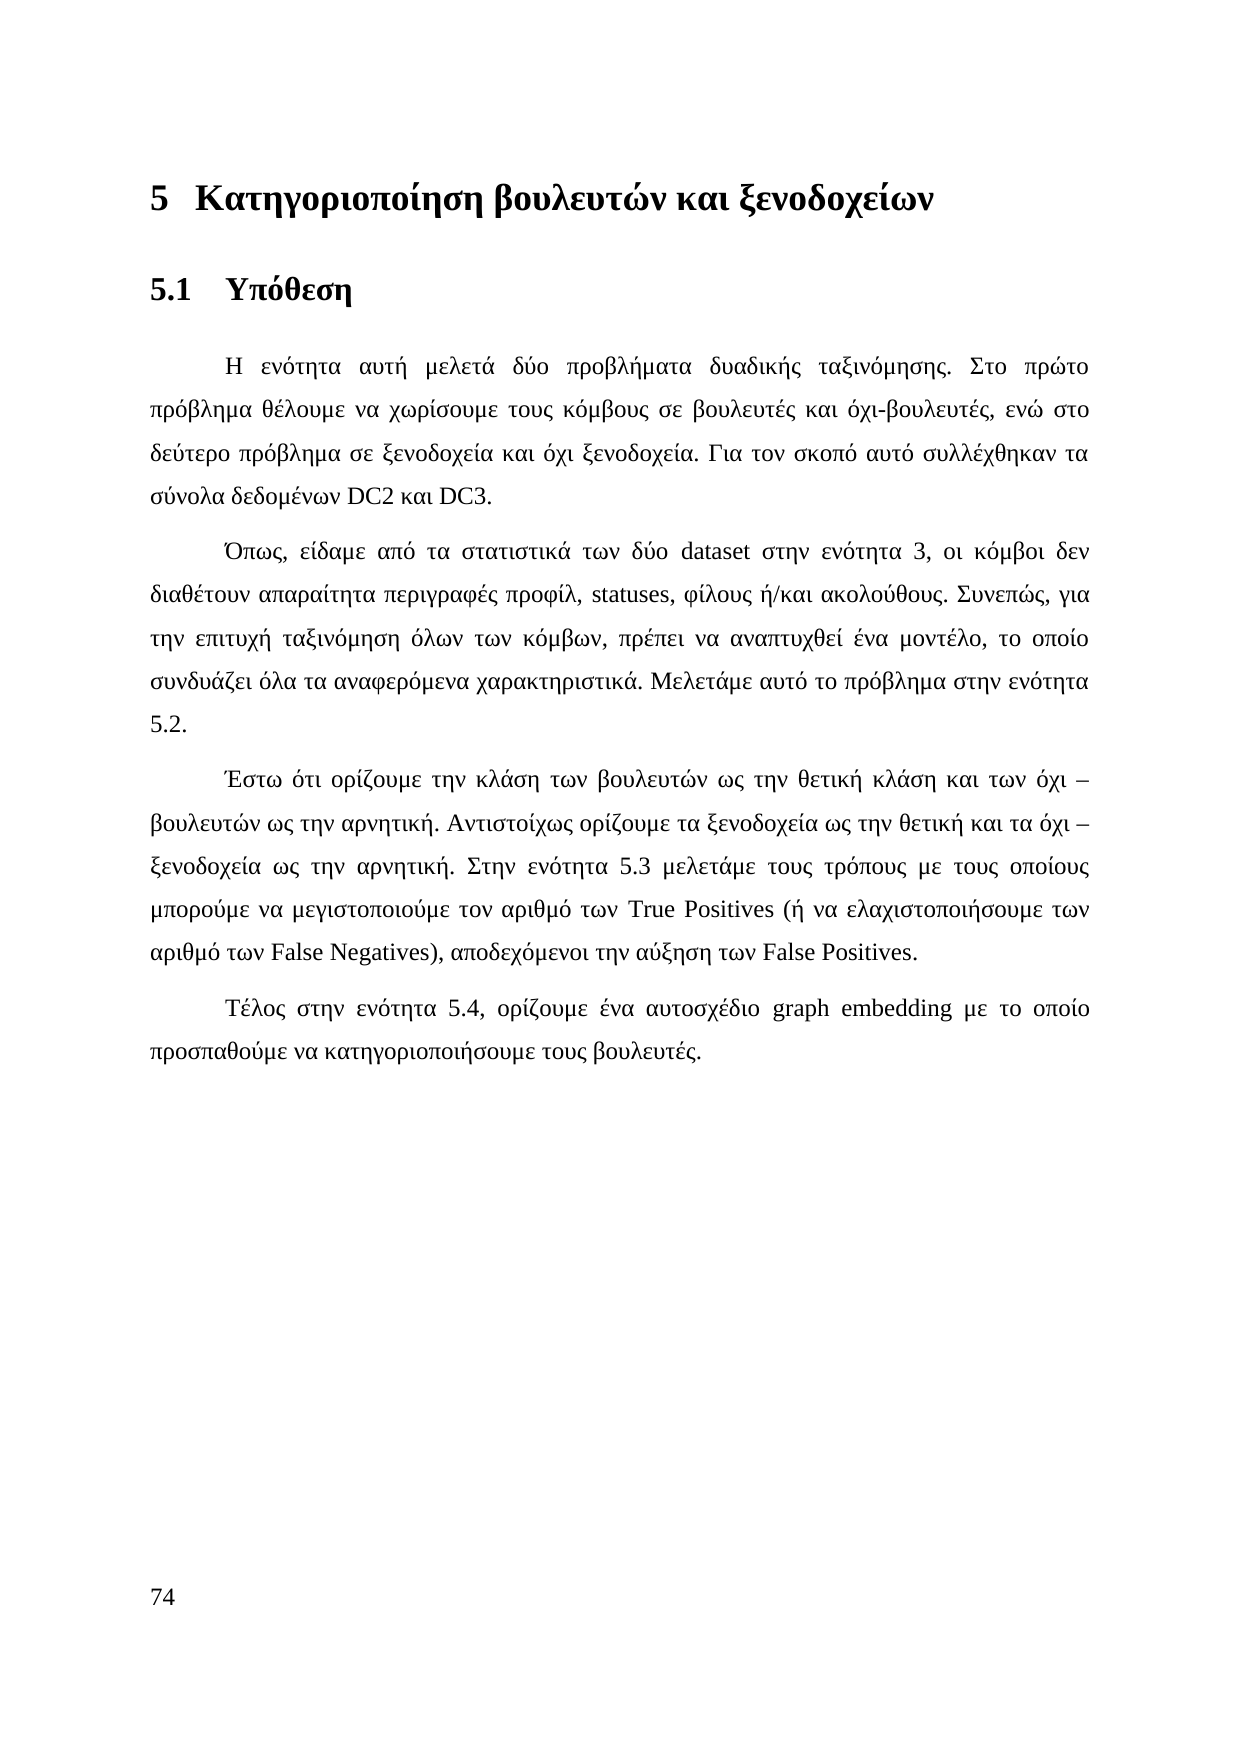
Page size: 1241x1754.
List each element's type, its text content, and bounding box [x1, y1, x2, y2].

subtitle Κατηγοριοποίηση βουλευτών και ξενοδοχείων [150, 175, 1090, 218]
text Τέλος στην ενότητα 5.4, ορίζουμε ένα αυτοσχέδιο graph embedding με το οποίο προσπαθούμε να κατηγοριοποιήσουμε τους βουλευτές. [150, 993, 1090, 1064]
text Έστω ότι ορίζουμε την κλάση των βουλευτών ως την θετική κλάση και των όχι – βουλευτών ως την αρνητική. Αντιστοίχως ορίζουμε τα ξενοδοχεία ως την θετική και τα όχι – ξενοδοχεία ως την αρνητική. Στην ενότητα 5.3 μελετάμε τους τρόπους με τους οποίους μπορούμε να μεγιστοποιούμε τον αριθμό των True Positives (ή να ελαχιστοποιήσουμε των αριθμό των False Negatives), αποδεχόμενοι την αύξηση των False Positives. [150, 764, 1090, 966]
text Η ενότητα αυτή μελετά δύο προβλήματα δυαδικής ταξινόμησης. Στο πρώτο πρόβλημα θέλουμε να χωρίσουμε τους κόμβους σε βουλευτές και όχι-βουλευτές, ενώ στο δεύτερο πρόβλημα σε ξενοδοχεία και όχι ξενοδοχεία. Για τον σκοπό αυτό συλλέχθηκαν τα σύνολα δεδομένων DC2 και DC3. [150, 351, 1090, 509]
subtitle Υπόθεση [150, 269, 1090, 307]
text Όπως, είδαμε από τα στατιστικά των δύο dataset στην ενότητα 3, οι κόμβοι δεν διαθέτουν απαραίτητα περιγραφές προφίλ, statuses, φίλους ή/και ακολούθους. Συνεπώς, για την επιτυχή ταξινόμηση όλων των κόμβων, πρέπει να αναπτυχθεί ένα μοντέλο, το οποίο συνδυάζει όλα τα αναφερόμενα χαρακτηριστικά. Μελετάμε αυτό το πρόβλημα στην ενότητα 5.2. [150, 536, 1090, 738]
